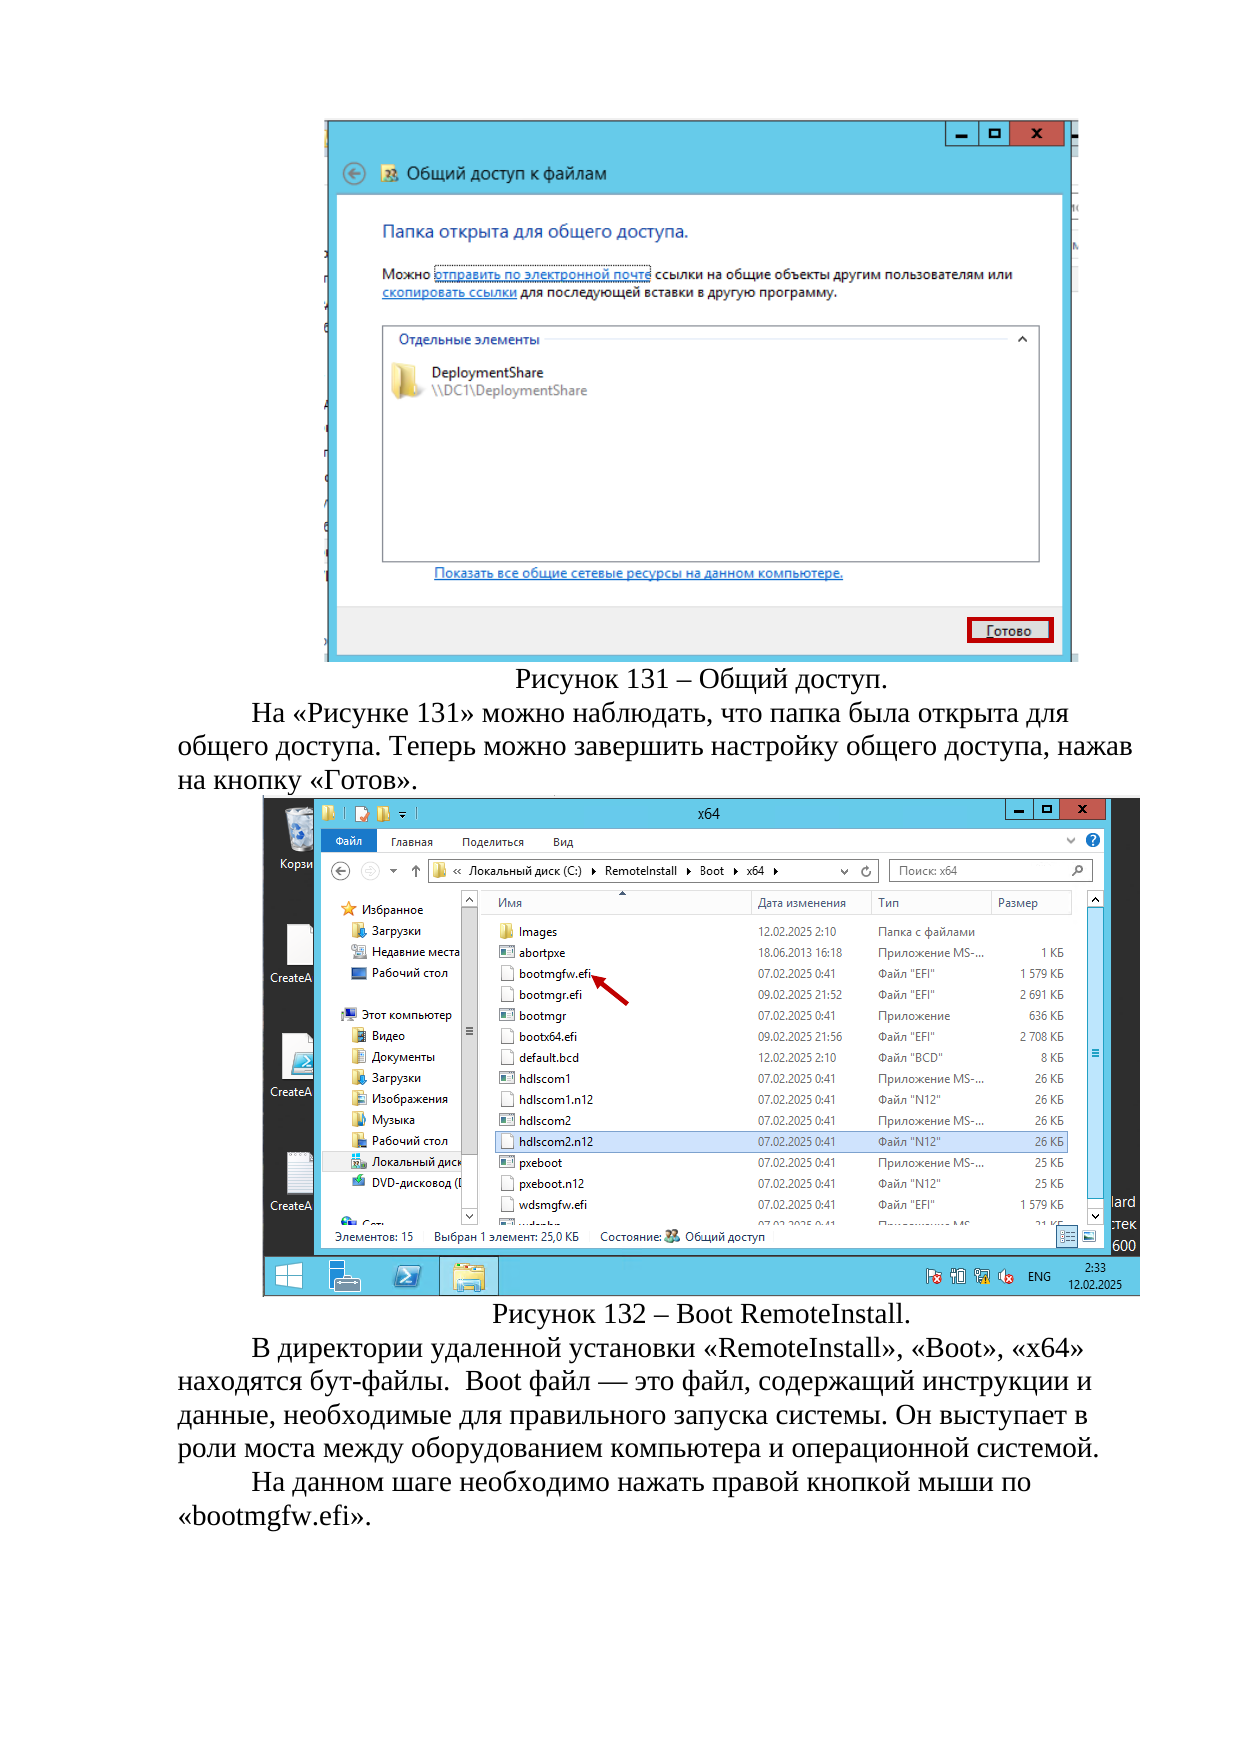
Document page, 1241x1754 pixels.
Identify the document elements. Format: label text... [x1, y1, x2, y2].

picture [262, 795, 1140, 1297]
text На «Рисунке 131» можно наблюдать, что папка была открыта для общего доступа. Теперь можно завершить настройку общего доступа, нажав на кнопку «Готов». [177, 695, 1152, 796]
text Рисунок 131 – Общий доступ. [177, 661, 1152, 695]
text Рисунок 132 – Boot RemoteInstall. [177, 1296, 1152, 1330]
text В директории удаленной установки «RemoteInstall», «Boot», «x64» находятся бут-файлы. Boot файл — это файл, содержащий инструкции и данные, необходимые для правильного запуска системы. Он выступает в роли моста между оборудованием компьютера и операционной системой. [177, 1330, 1152, 1464]
picture [324, 118, 1079, 662]
text На данном шаге необходимо нажать правой кнопкой мыши по «bootmgfw.efi». [177, 1464, 1152, 1531]
